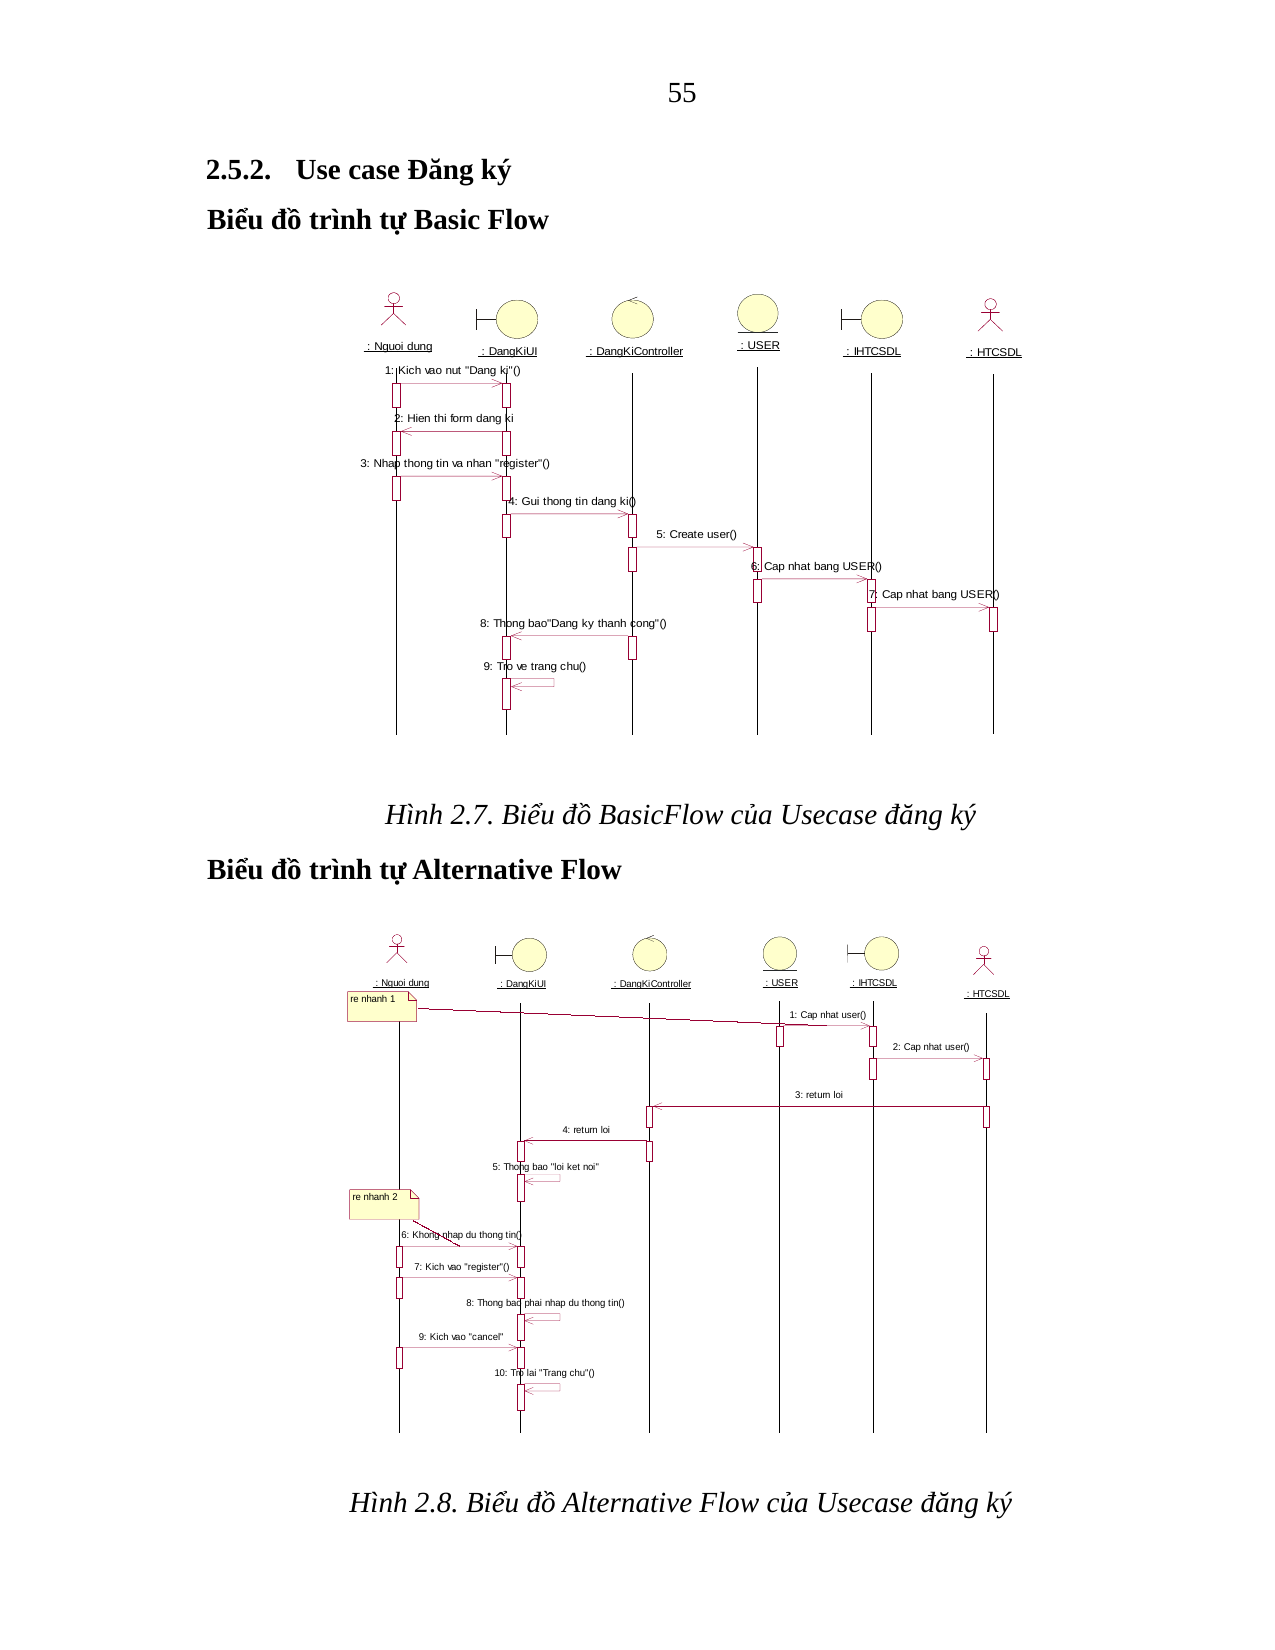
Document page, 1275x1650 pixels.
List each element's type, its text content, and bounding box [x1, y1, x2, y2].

text Biểu đồ trình tự Alternative Flow [207, 852, 1157, 886]
text Hình 2.8. Biểu đồ Alternative Flow của Usecase đăng ký [207, 1485, 1157, 1518]
text Hình 2.7. Biểu đồ BasicFlow của Usecase đăng ký [207, 797, 1157, 830]
subtitle Use case Đăng ký [206, 152, 1157, 185]
text Biểu đồ trình tự Basic Flow [207, 202, 1157, 236]
